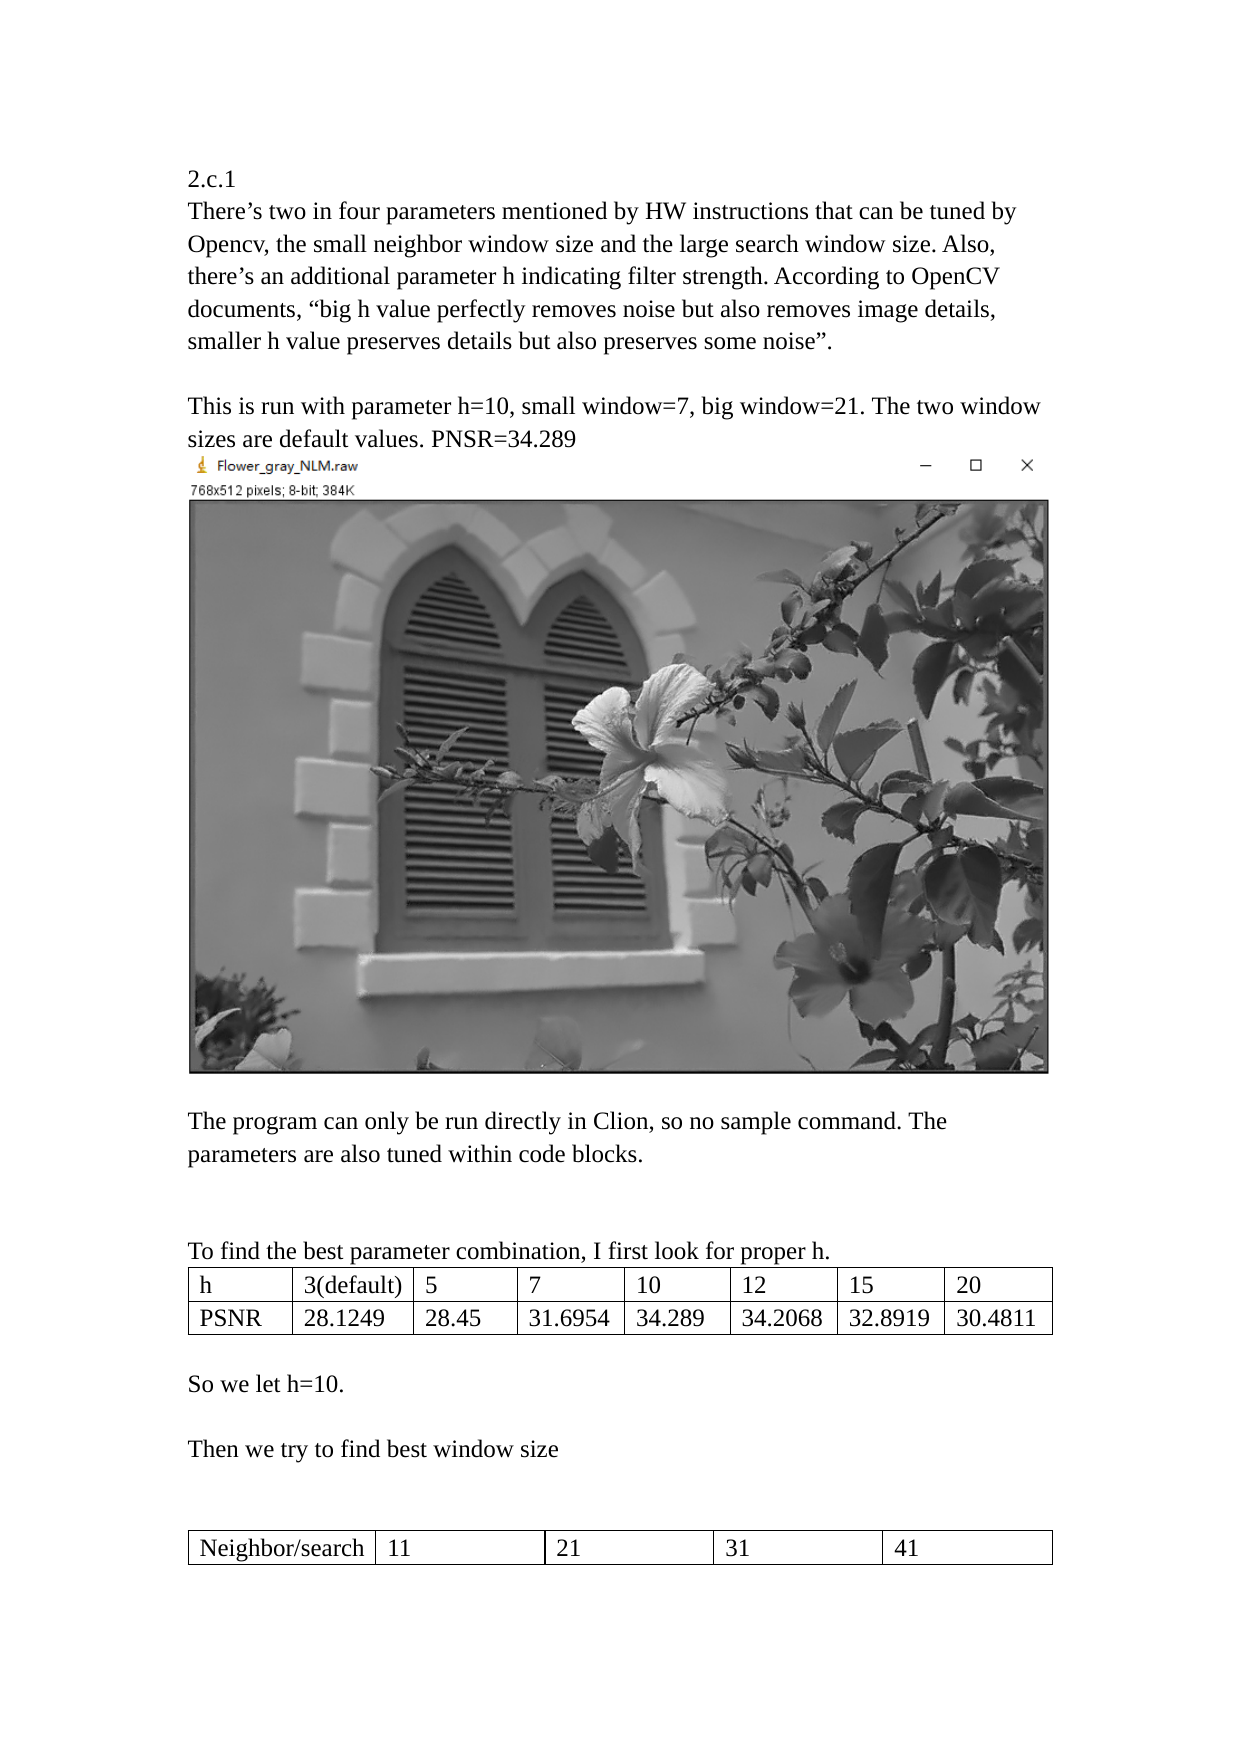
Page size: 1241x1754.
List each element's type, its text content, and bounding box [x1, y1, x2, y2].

table_cell 31.6954 [518, 1302, 624, 1334]
text This is run with parameter h=10, small window=7, big window=21. The two window sizes are default values. PNSR=34.289 [187, 389, 1053, 454]
table_header h [189, 1268, 292, 1301]
table_header 5 [414, 1268, 517, 1301]
table_header 20 [945, 1268, 1052, 1301]
picture [187, 454, 1053, 1076]
table_header 31 [714, 1531, 882, 1564]
table_header 15 [838, 1268, 944, 1301]
text To find the best parameter combination, I first look for proper h. [187, 1234, 1053, 1267]
table_header 41 [883, 1531, 1052, 1564]
table_header 21 [546, 1531, 713, 1564]
text So we let h=10. [187, 1368, 1053, 1400]
text There’s two in four parameters mentioned by HW instructions that can be tuned by Opencv, the small neighbor window size and the large search window size. Also, there’s an additional parameter h indicating filter strength. According to OpenCV documents, “big h value perfectly removes noise but also removes image details, smaller h value preserves details but also preserves some noise”. [187, 194, 1053, 357]
text The program can only be run directly in Clion, so no sample command. The parameters are also tuned within code blocks. [187, 1104, 1053, 1169]
text Then we try to find best window size [187, 1433, 1053, 1465]
table_header 12 [731, 1268, 837, 1301]
table_header Neighbor/search [189, 1531, 375, 1564]
table_cell 30.4811 [945, 1302, 1052, 1334]
table_cell 34.289 [625, 1302, 730, 1334]
table_cell 28.45 [414, 1302, 517, 1334]
table_cell 34.2068 [731, 1302, 837, 1334]
table_header 11 [376, 1531, 544, 1564]
table_cell 28.1249 [293, 1302, 413, 1334]
table_cell 32.8919 [838, 1302, 944, 1334]
text 2.c.1 [187, 162, 1053, 194]
table_header 10 [625, 1268, 730, 1301]
table_cell PSNR [189, 1302, 292, 1334]
table_header 7 [518, 1268, 624, 1301]
table_header 3(default) [293, 1268, 413, 1301]
